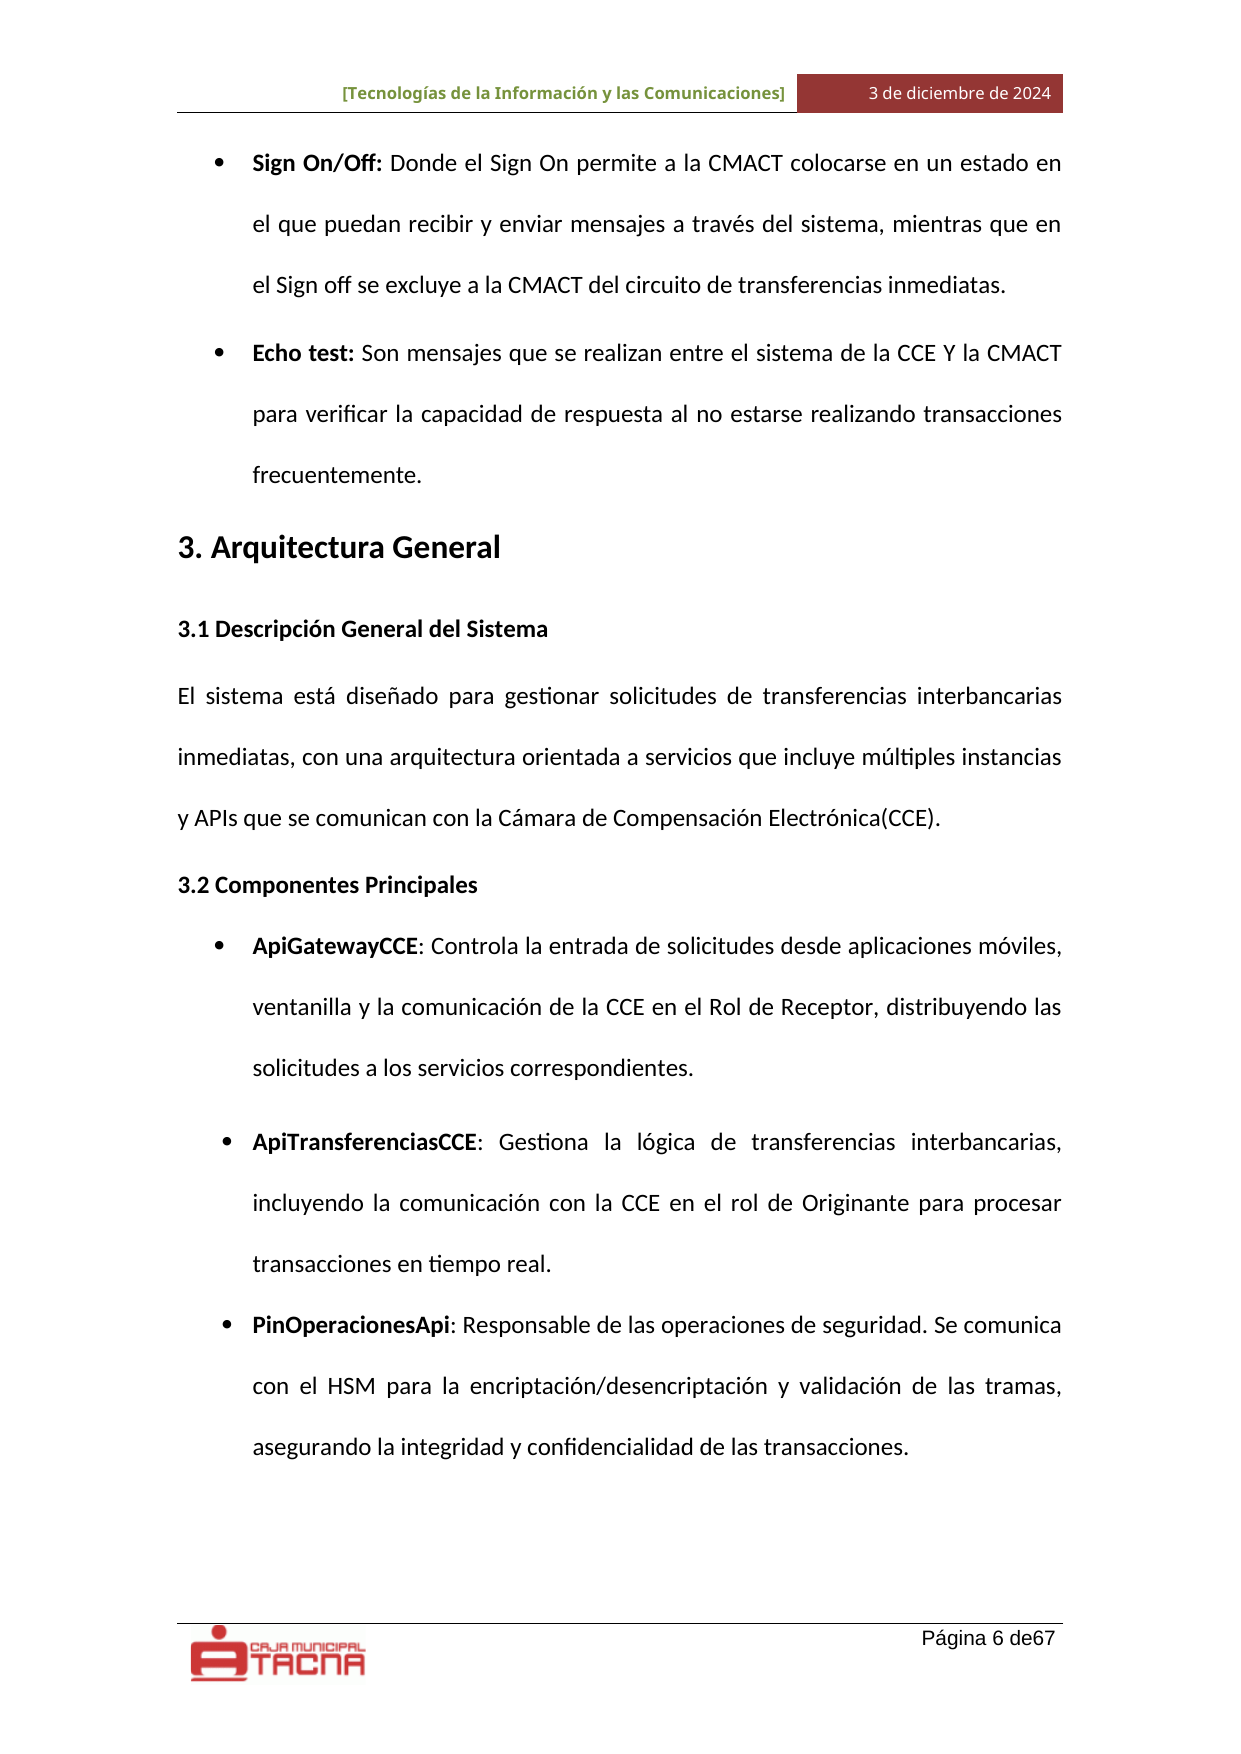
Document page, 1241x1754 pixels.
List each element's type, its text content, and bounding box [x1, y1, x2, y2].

list ApiGatewayCCE: Controla la entrada de solicitudes desde aplicaciones móviles, ventanilla y la comunicación de la CCE en el Rol de Receptor, distribuyendo las solicitudes a los servicios correspondientes. [215, 930, 1063, 1083]
list Sign On/Off: Donde el Sign On permite a la CMACT colocarse en un estado en el que puedan recibir y enviar mensajes a través del sistema, mientras que en el Sign off se excluye a la CMACT del circuito de transferencias inmediatas. [215, 148, 1063, 300]
list Echo test: Son mensajes que se realizan entre el sistema de la CCE Y la CMACT para verificar la capacidad de respuesta al no estarse realizando transacciones frecuentemente. [215, 337, 1063, 489]
list ApiTransferenciasCCE: Gestiona la lógica de transferencias interbancarias, incluyendo la comunicación con la CCE en el rol de Originante para procesar transacciones en tiempo real. [223, 1126, 1063, 1278]
subtitle 3.1 Descripción General del Sistema [177, 613, 1063, 644]
text El sistema está diseñado para gestionar solicitudes de transferencias interbancarias inmediatas, con una arquitectura orientada a servicios que incluye múltiples instancias y APIs que se comunican con la Cámara de Compensación Electrónica(CCE). [177, 680, 1063, 833]
picture [190, 1625, 366, 1685]
subtitle 3.2 Componentes Principales [177, 869, 1063, 900]
subtitle 3. Arquitectura General [177, 526, 1063, 566]
list PinOperacionesApi: Responsable de las operaciones de seguridad. Se comunica con el HSM para la encriptación/desencriptación y validación de las tramas, asegurando la integridad y confidencialidad de las transacciones. [223, 1309, 1063, 1462]
